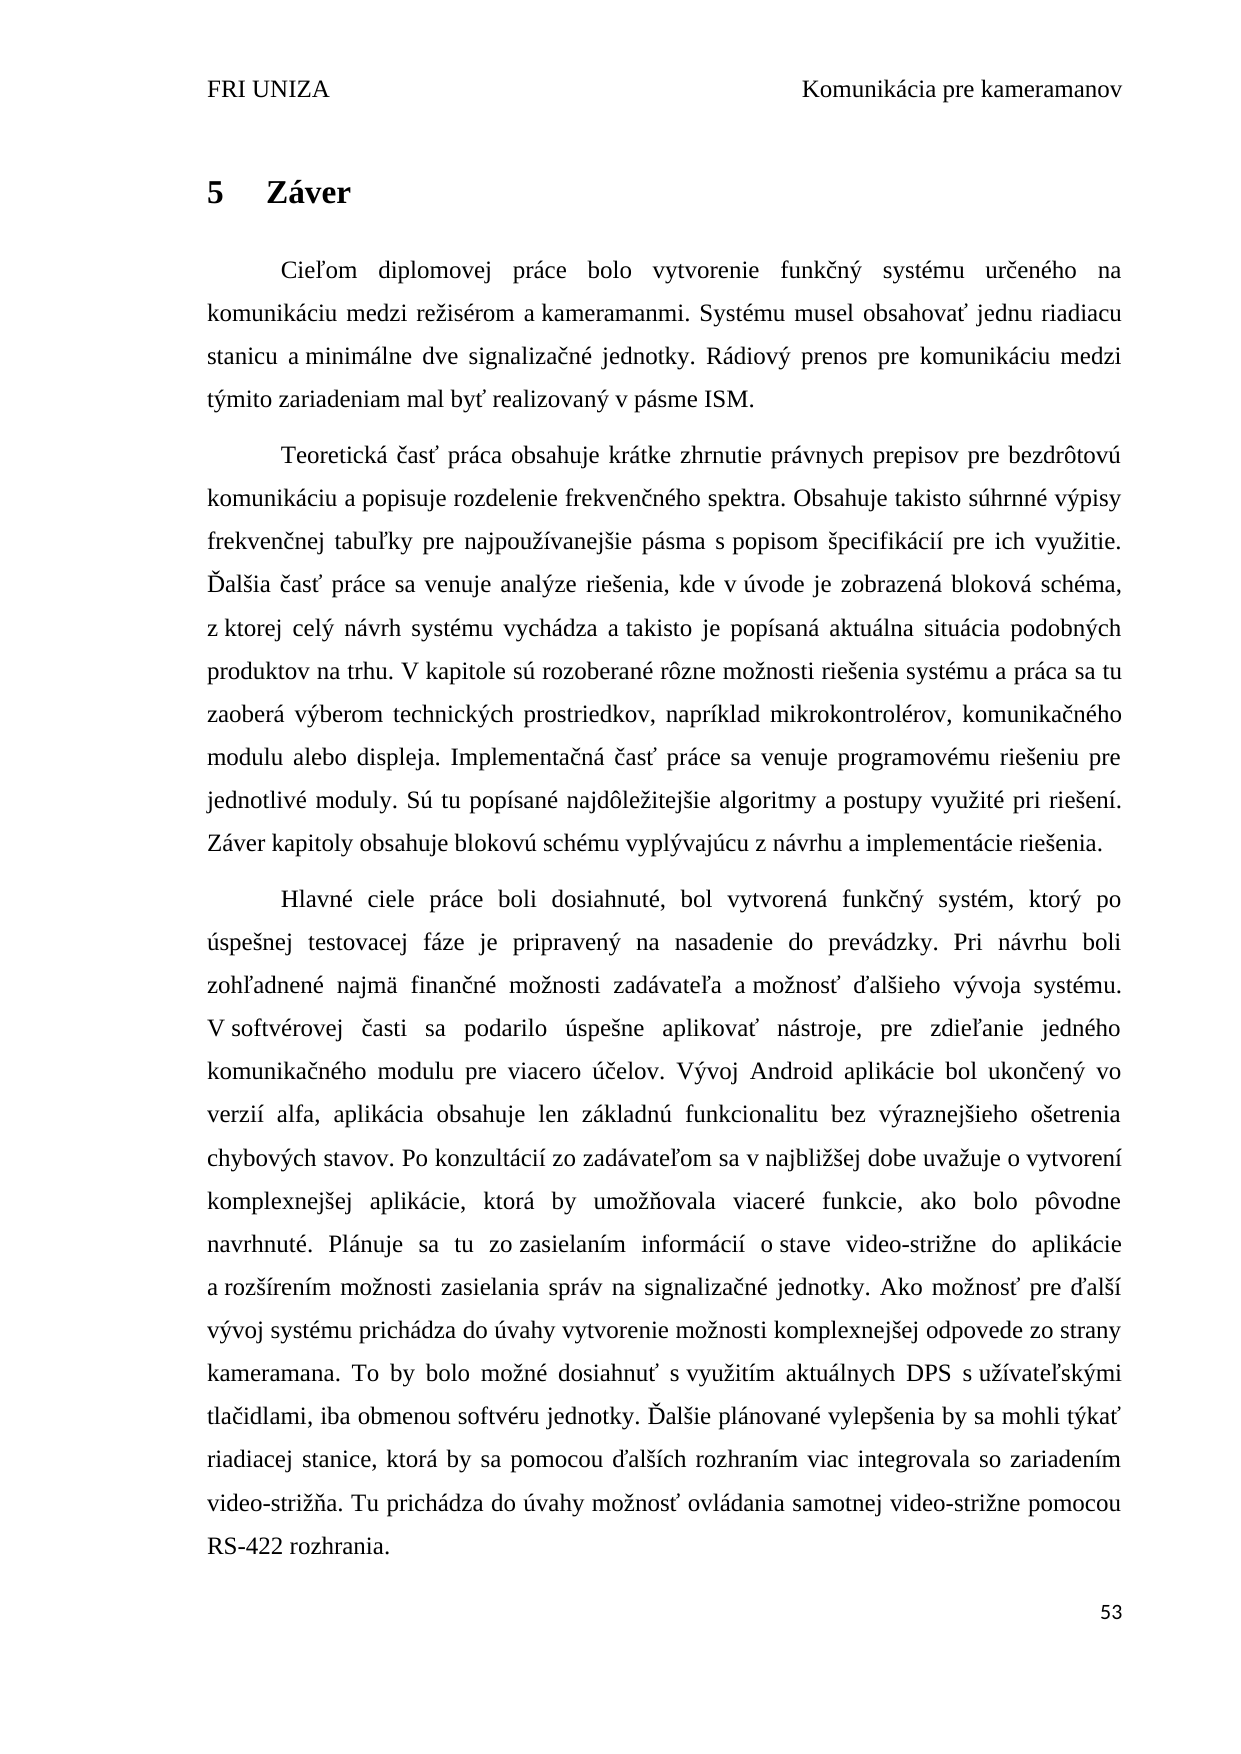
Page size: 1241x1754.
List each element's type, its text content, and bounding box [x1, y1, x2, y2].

text Cieľom diplomovej práce bolo vytvorenie funkčný systému určeného na komunikáciu medzi režisérom a kameramanmi. Systému musel obsahovať jednu riadiacu stanicu a minimálne dve signalizačné jednotky. Rádiový prenos pre komunikáciu medzi týmito zariadeniam mal byť realizovaný v pásme ISM. [207, 255, 1122, 413]
subtitle Záver [207, 173, 1122, 211]
text Hlavné ciele práce boli dosiahnuté, bol vytvorená funkčný systém, ktorý po úspešnej testovacej fáze je pripravený na nasadenie do prevádzky. Pri návrhu boli zohľadnené najmä finančné možnosti zadávateľa a možnosť ďalšieho vývoja systému. V softvérovej časti sa podarilo úspešne aplikovať nástroje, pre zdieľanie jedného komunikačného modulu pre viacero účelov. Vývoj Android aplikácie bol ukončený vo verzií alfa, aplikácia obsahuje len základnú funkcionalitu bez výraznejšieho ošetrenia chybových stavov. Po konzultácií zo zadávateľom sa v najbližšej dobe uvažuje o vytvorení komplexnejšej aplikácie, ktorá by umožňovala viaceré funkcie, ako bolo pôvodne navrhnuté. Plánuje sa tu zo zasielaním informácií o stave video-strižne do aplikácie a rozšírením možnosti zasielania správ na signalizačné jednotky. Ako možnosť pre ďalší vývoj systému prichádza do úvahy vytvorenie možnosti komplexnejšej odpovede zo strany kameramana. To by bolo možné dosiahnuť s využitím aktuálnych DPS s užívateľskými tlačidlami, iba obmenou softvéru jednotky. Ďalšie plánované vylepšenia by sa mohli týkať riadiacej stanice, ktorá by sa pomocou ďalších rozhraním viac integrovala so zariadením video-strižňa. Tu prichádza do úvahy možnosť ovládania samotnej video-strižne pomocou RS-422 rozhrania. [207, 884, 1122, 1559]
text Teoretická časť práca obsahuje krátke zhrnutie právnych prepisov pre bezdrôtovú komunikáciu a popisuje rozdelenie frekvenčného spektra. Obsahuje takisto súhrnné výpisy frekvenčnej tabuľky pre najpoužívanejšie pásma s popisom špecifikácií pre ich využitie. Ďalšia časť práce sa venuje analýze riešenia, kde v úvode je zobrazená bloková schéma, z ktorej celý návrh systému vychádza a takisto je popísaná aktuálna situácia podobných produktov na trhu. V kapitole sú rozoberané rôzne možnosti riešenia systému a práca sa tu zaoberá výberom technických prostriedkov, napríklad mikrokontrolérov, komunikačného modulu alebo displeja. Implementačná časť práce sa venuje programovému riešeniu pre jednotlivé moduly. Sú tu popísané najdôležitejšie algoritmy a postupy využité pri riešení. Záver kapitoly obsahuje blokovú schému vyplývajúcu z návrhu a implementácie riešenia. [207, 440, 1122, 857]
